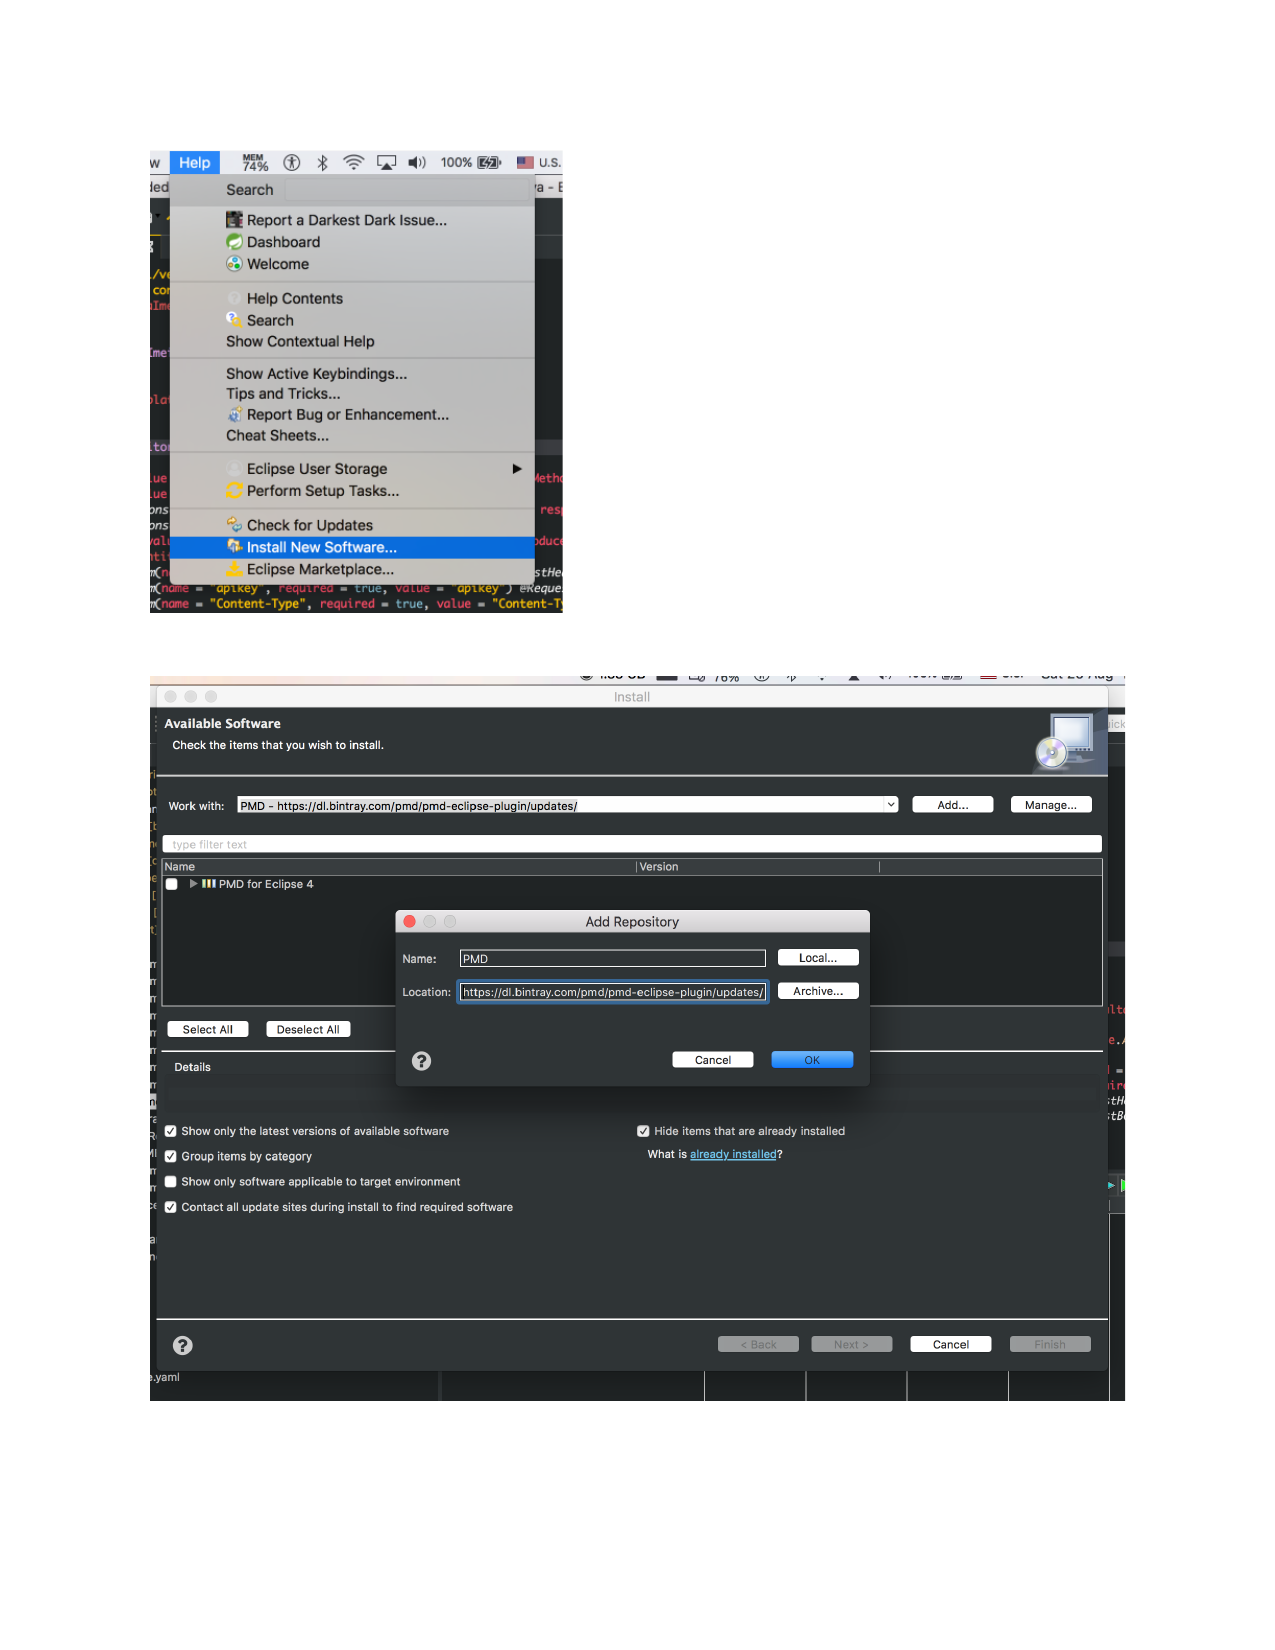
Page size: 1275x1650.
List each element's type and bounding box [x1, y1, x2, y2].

picture [150, 676, 1125, 1401]
picture [150, 150, 563, 613]
